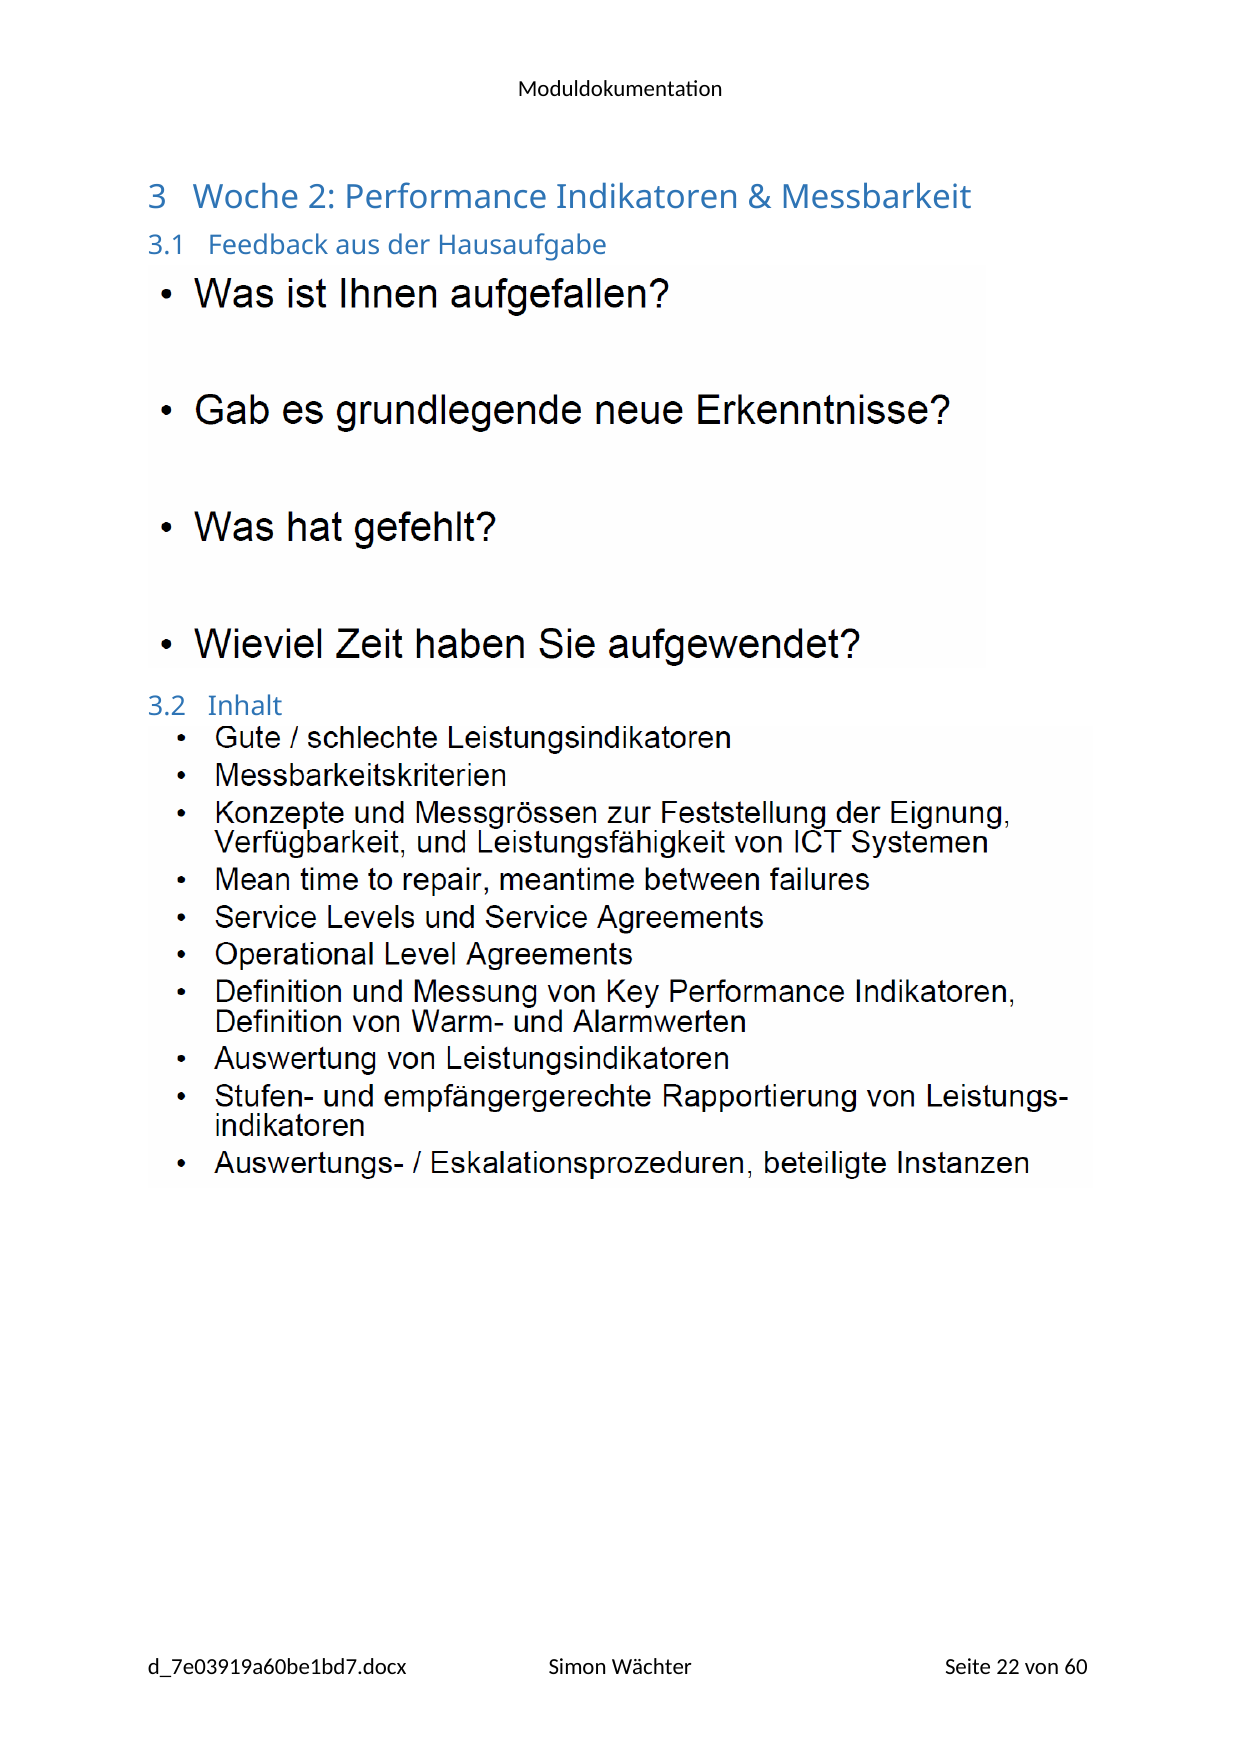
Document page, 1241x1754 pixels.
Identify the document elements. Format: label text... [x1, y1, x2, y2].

subtitle Woche 2: Performance Indikatoren & Messbarkeit [148, 173, 1093, 218]
subtitle Feedback aus der Hausaufgabe [148, 226, 1093, 263]
picture [147, 726, 1093, 1188]
subtitle Inhalt [148, 686, 1093, 723]
picture [147, 265, 987, 668]
